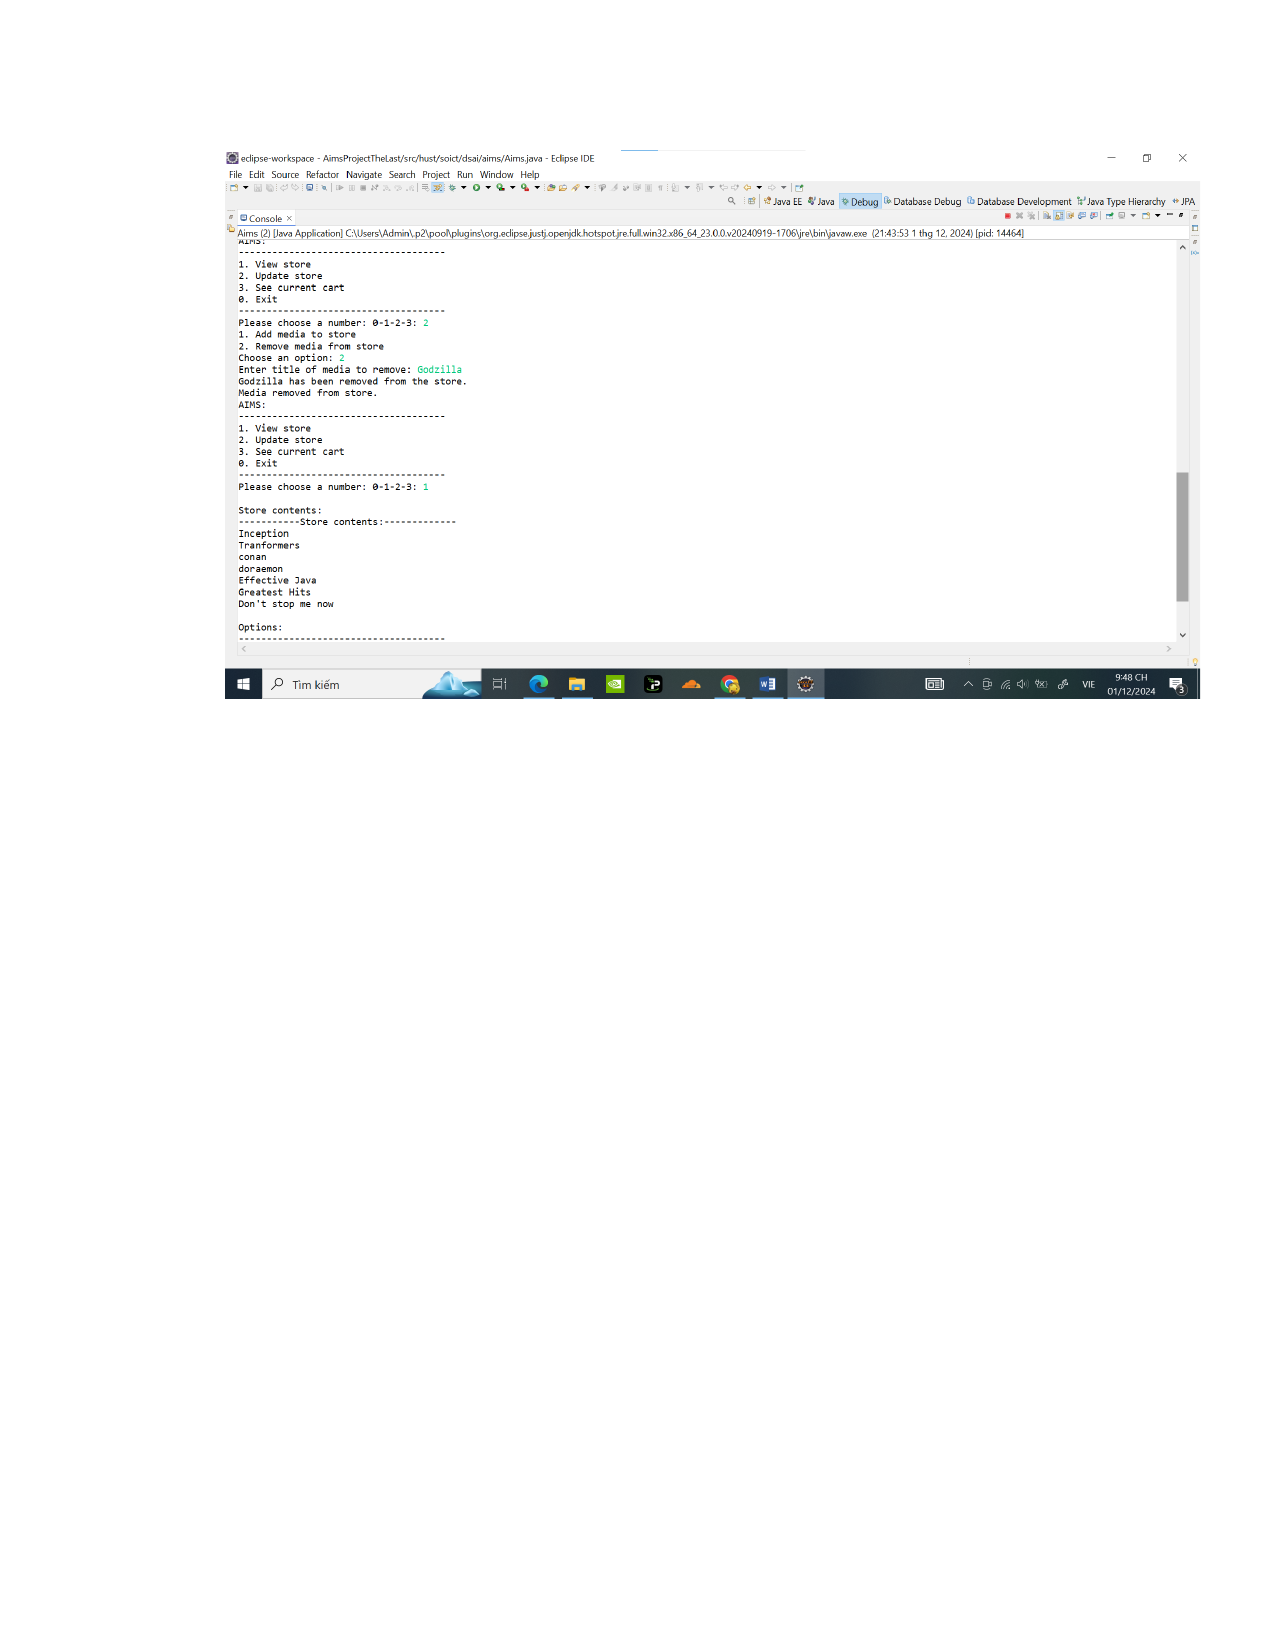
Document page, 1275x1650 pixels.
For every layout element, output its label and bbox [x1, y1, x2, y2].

picture [225, 150, 1200, 699]
